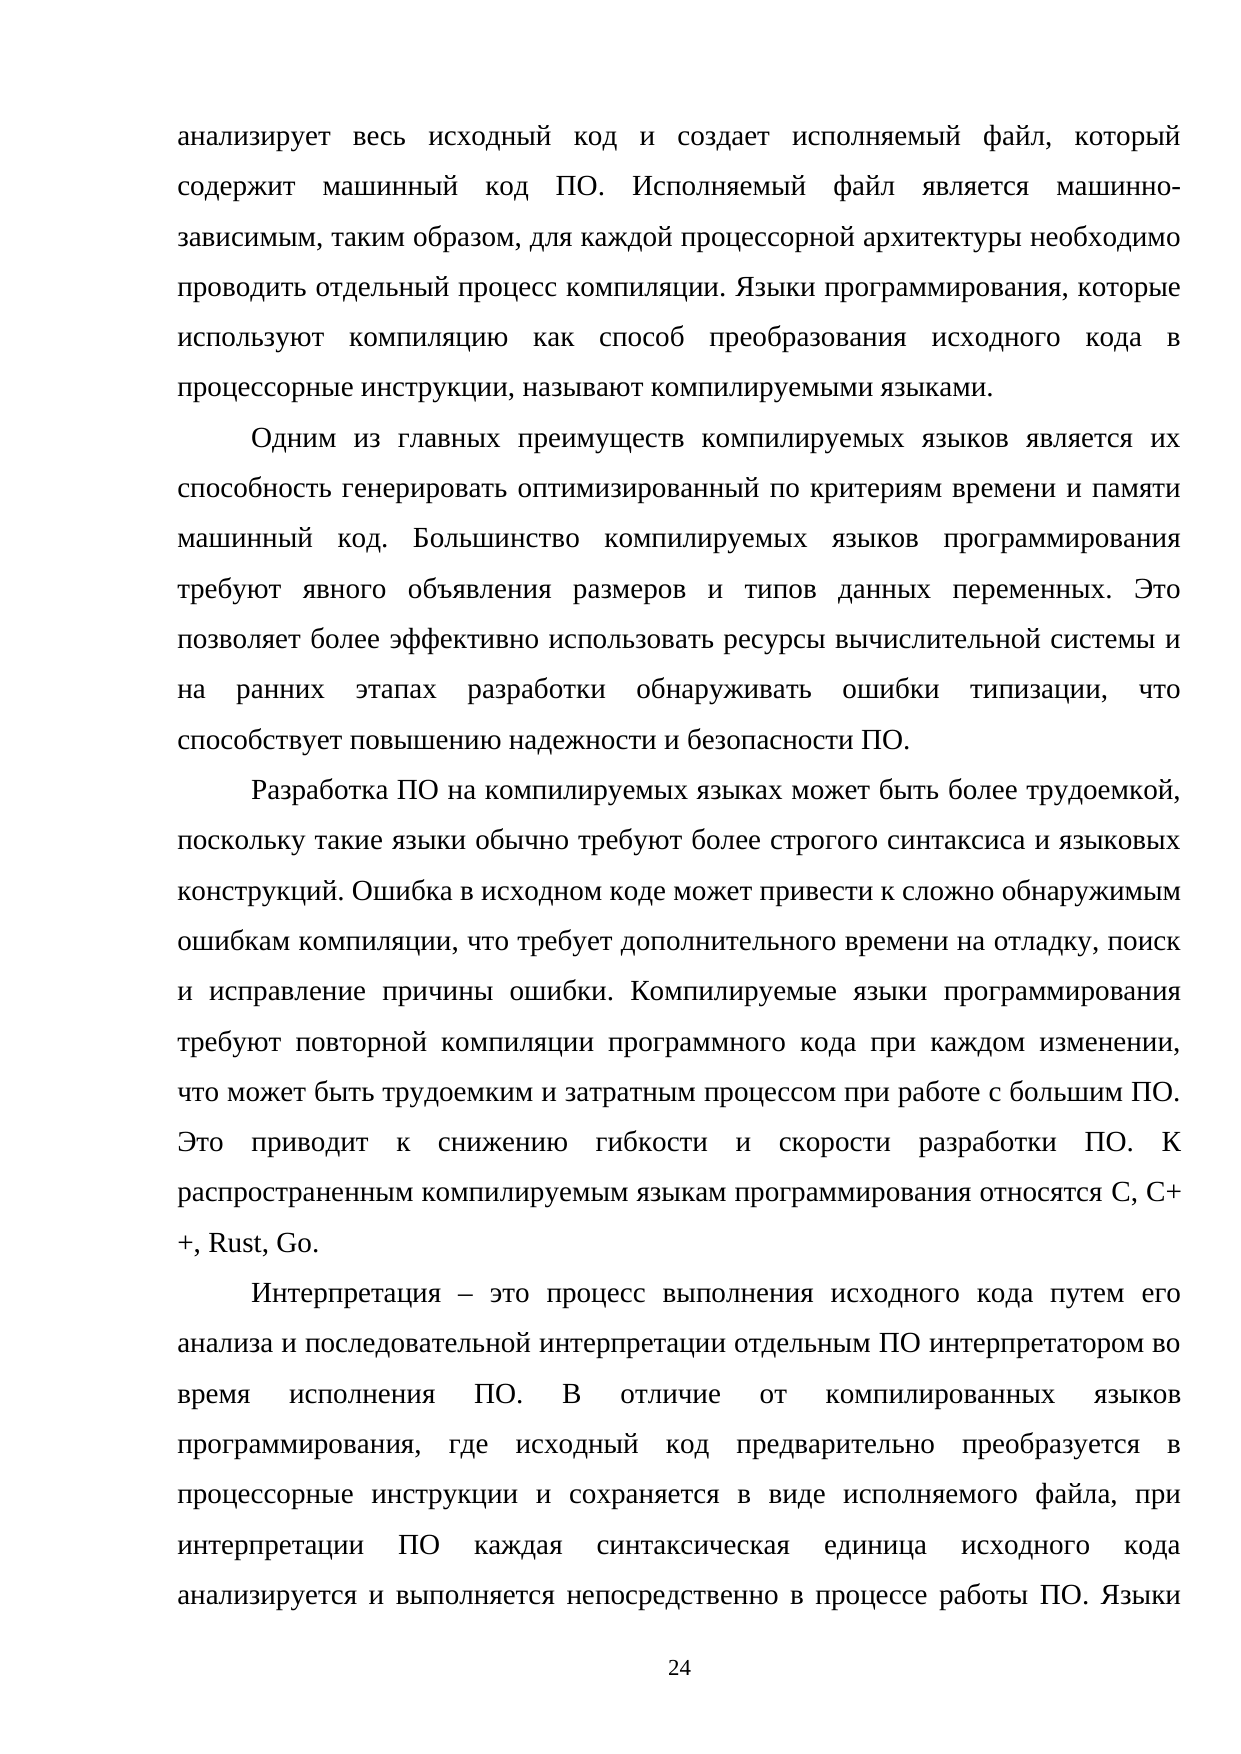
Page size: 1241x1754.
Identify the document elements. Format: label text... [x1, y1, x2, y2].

text Разработка ПО на компилируемых языках может быть более трудоемкой, поскольку такие языки обычно требуют более строгого синтаксиса и языковых конструкций. Ошибка в исходном коде может привести к сложно обнаружимым ошибкам компиляции, что требует дополнительного времени на отладку, поиск и исправление причины ошибки. Компилируемые языки программирования требуют повторной компиляции программного кода при каждом изменении, что может быть трудоемким и затратным процессом при работе с большим ПО. Это приводит к снижению гибкости и скорости разработки ПО. К распространенным компилируемым языкам программирования относятся C, C++, Rust, Go. [177, 772, 1182, 1258]
text Одним из главных преимуществ компилируемых языков является их способность генерировать оптимизированный по критериям времени и памяти машинный код. Большинство компилируемых языков программирования требуют явного объявления размеров и типов данных переменных. Это позволяет более эффективно использовать ресурсы вычислительной системы и на ранних этапах разработки обнаруживать ошибки типизации, что способствует повышению надежности и безопасности ПО. [177, 420, 1182, 755]
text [177, 118, 1182, 403]
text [177, 1275, 1182, 1611]
